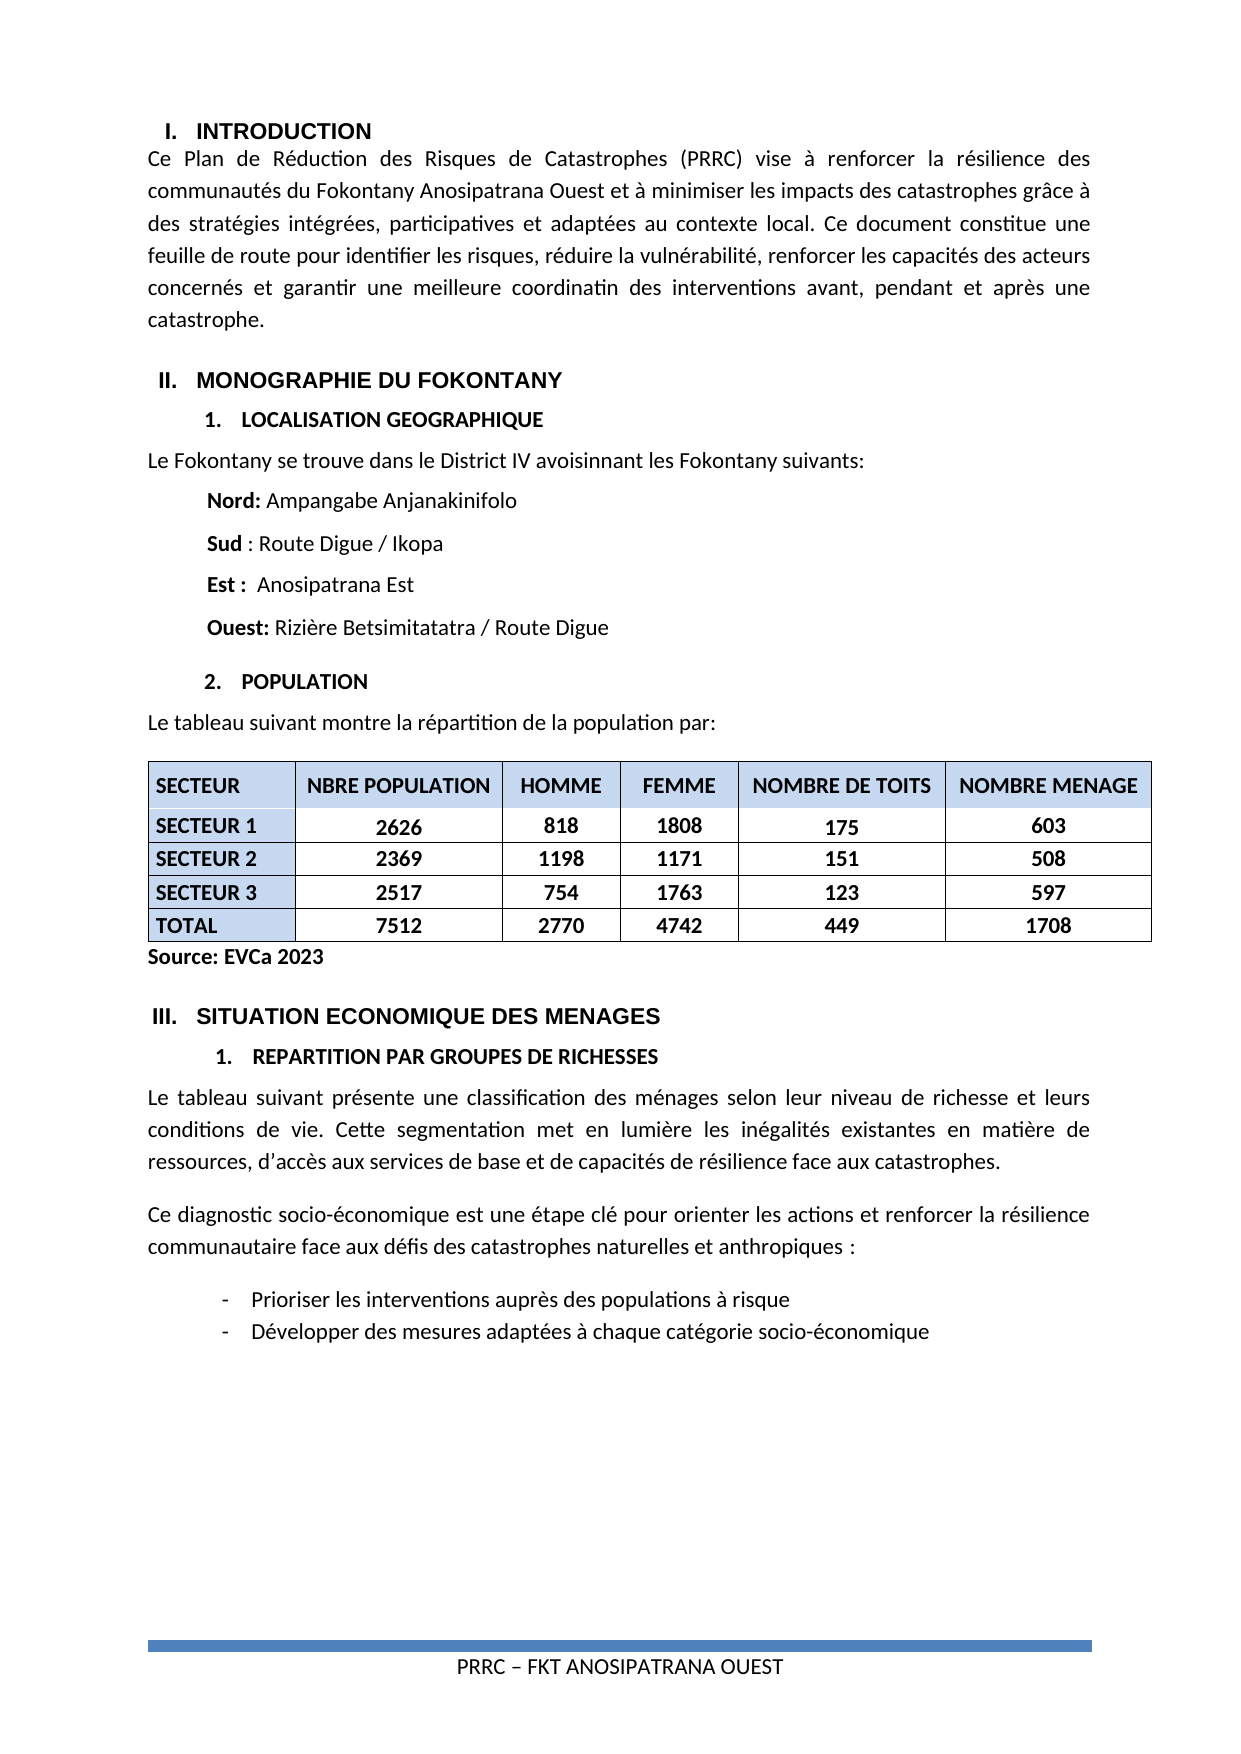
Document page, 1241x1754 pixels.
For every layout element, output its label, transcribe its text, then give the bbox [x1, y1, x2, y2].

text Sud : Route Digue / Ikopa [148, 529, 1092, 557]
table_cell 754 [503, 876, 620, 908]
list Développer des mesures adaptées à chaque catégorie socio-économique [222, 1317, 1092, 1346]
table_cell SECTEUR 1 [149, 809, 295, 842]
table_cell 2770 [503, 909, 620, 941]
list Prioriser les interventions auprès des populations à risque [222, 1285, 1092, 1313]
table_cell 449 [739, 909, 945, 941]
table_cell 1763 [621, 876, 738, 908]
table_cell 175 [739, 809, 945, 842]
table_header NOMBRE DE TOITS [739, 762, 945, 808]
table_cell 1808 [621, 809, 738, 842]
table_cell 151 [739, 843, 945, 875]
text Le Fokontany se trouve dans le District IV avoisinnant les Fokontany suivants: [148, 446, 1092, 474]
table_cell 597 [946, 876, 1151, 908]
table_cell 508 [946, 843, 1151, 875]
text Ce diagnostic socio-économique est une étape clé pour orienter les actions et renforcer la résilience communautaire face aux défis des catastrophes naturelles et anthropiques : [148, 1200, 1092, 1260]
table_cell 1198 [503, 843, 620, 875]
table_cell TOTAL [149, 909, 295, 941]
text Nord: Ampangabe Anjanakinifolo [148, 487, 1092, 515]
table_header SECTEUR [149, 762, 295, 808]
text Source: EVCa 2023 [148, 942, 1092, 970]
table_header FEMME [621, 762, 738, 808]
table_cell 1708 [946, 909, 1151, 941]
table_cell 818 [503, 809, 620, 842]
subtitle MONOGRAPHIE DU FOKONTANY [177, 367, 1092, 393]
text Est : Anosipatrana Est [148, 571, 1092, 599]
table_cell SECTEUR 3 [149, 876, 295, 908]
subtitle REPARTITION PAR GROUPES DE RICHESSES [215, 1042, 1092, 1070]
subtitle POPULATION [204, 667, 1092, 695]
table_cell 123 [739, 876, 945, 908]
table_cell 7512 [296, 909, 502, 941]
text Ce Plan de Réduction des Risques de Catastrophes (PRRC) vise à renforcer la résilience des communautés du Fokontany Anosipatrana Ouest et à minimiser les impacts des catastrophes grâce à des stratégies intégrées, participatives et adaptées au contexte local. Ce document constitue une feuille de route pour identifier les risques, réduire la vulnérabilité, renforcer les capacités des acteurs concernés et garantir une meilleure coordinatin des interventions avant, pendant et après une catastrophe. [148, 144, 1092, 333]
table_cell 603 [946, 809, 1151, 842]
table_cell 2626 [296, 809, 502, 842]
text Le tableau suivant présente une classification des ménages selon leur niveau de richesse et leurs conditions de vie. Cette segmentation met en lumière les inégalités existantes en matière de ressources, d’accès aux services de base et de capacités de résilience face aux catastrophes. [148, 1083, 1092, 1175]
table_cell 2369 [296, 843, 502, 875]
table_cell 1171 [621, 843, 738, 875]
table_header NOMBRE MENAGE [946, 762, 1151, 808]
table_header NBRE POPULATION [296, 762, 502, 808]
subtitle INTRODUCTION [177, 118, 1092, 144]
table_cell 2517 [296, 876, 502, 908]
table_cell 4742 [621, 909, 738, 941]
text Le tableau suivant montre la répartition de la population par: [148, 708, 1092, 736]
table_cell SECTEUR 2 [149, 843, 295, 875]
subtitle LOCALISATION GEOGRAPHIQUE [204, 406, 1092, 434]
text Ouest: Rizière Betsimitatatra / Route Digue [148, 613, 1092, 641]
subtitle SITUATION ECONOMIQUE DES MENAGES [177, 1003, 1092, 1030]
table_header HOMME [503, 762, 620, 808]
